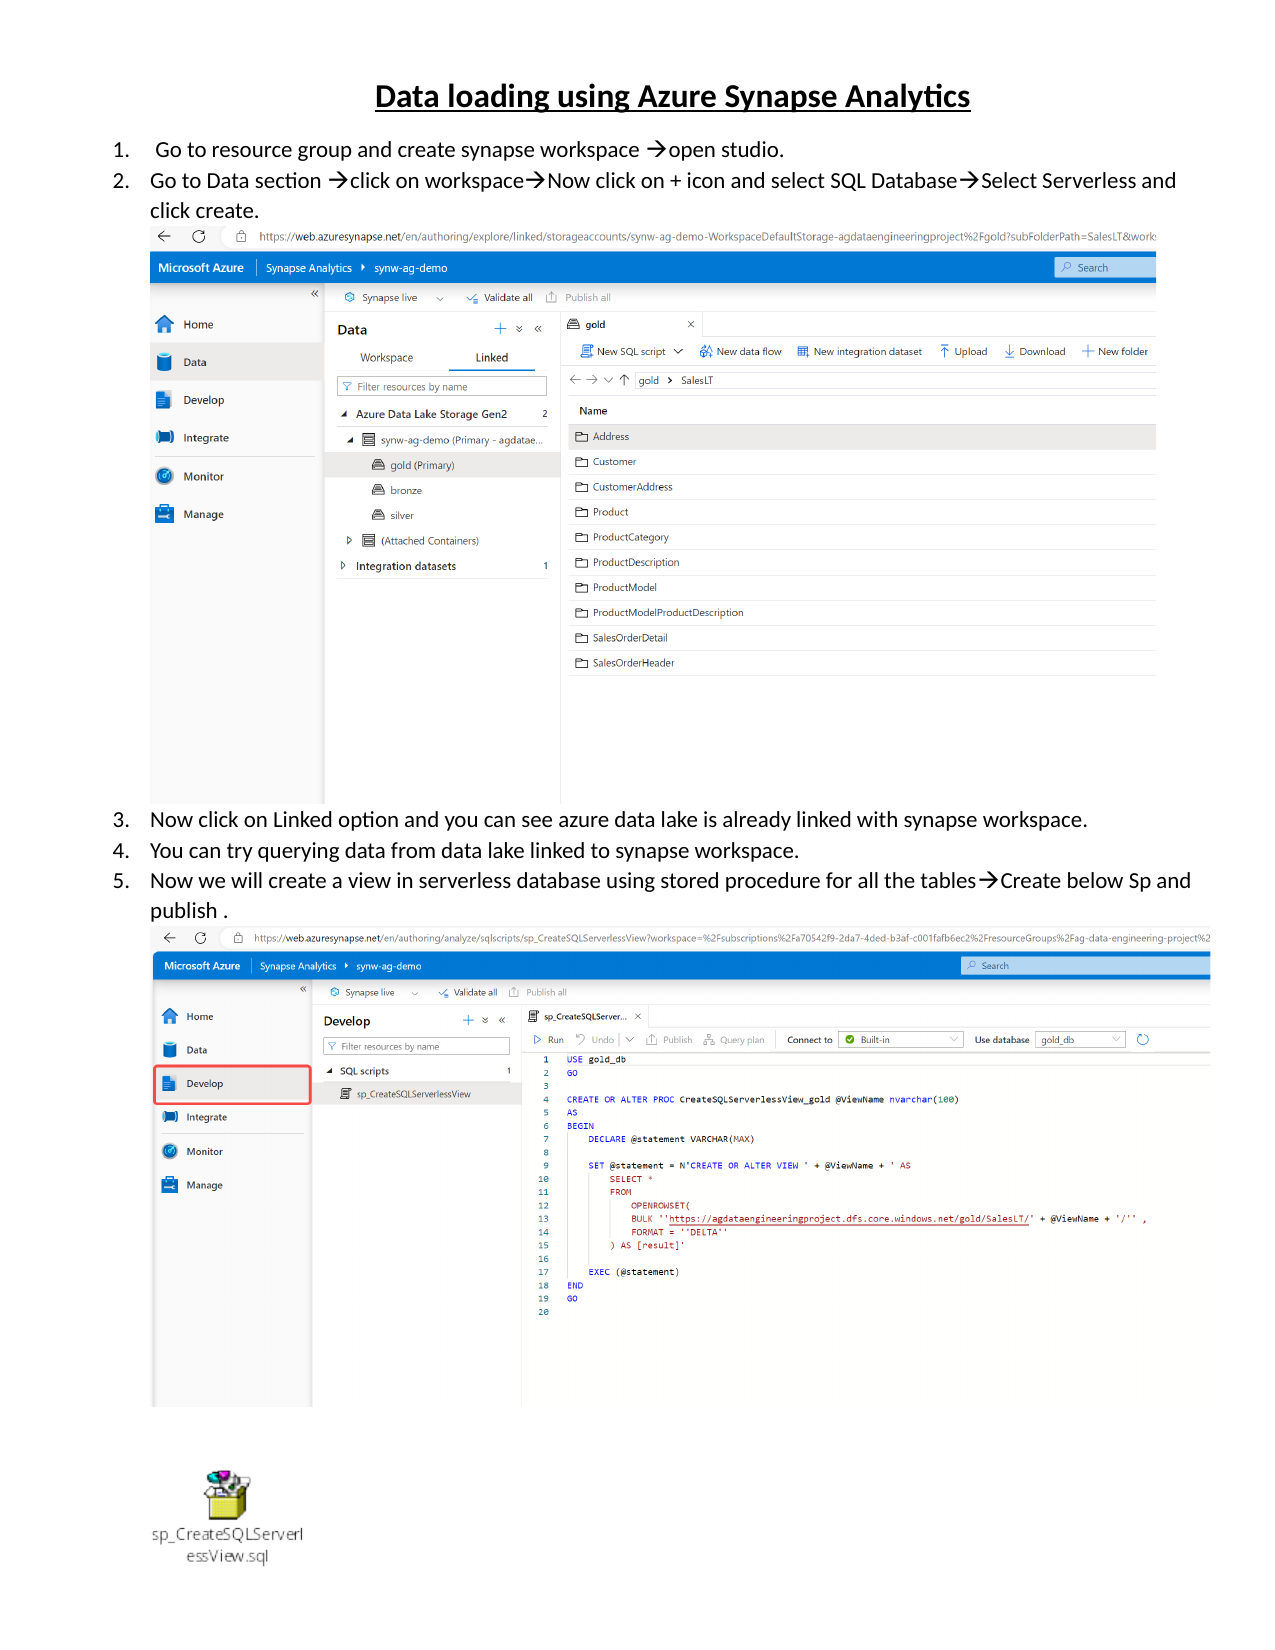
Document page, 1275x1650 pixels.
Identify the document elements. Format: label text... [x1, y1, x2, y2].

list Go to resource group and create synapse workspace open studio. [112, 136, 1200, 164]
list You can try querying data from data lake linked to synapse workspace. [112, 836, 1200, 864]
list Now click on Linked option and you can see azure data lake is already linked with synapse workspace. [112, 806, 1200, 833]
text Data loading using Azure Synapse Analytics [300, 75, 1200, 116]
list Go to Data section click on workspaceNow click on + icon and select SQL DatabaseSelect Serverless and click create. [112, 166, 1200, 224]
picture [150, 926, 1211, 1407]
picture [150, 226, 1157, 804]
list Now we will create a view in serverless database using stored procedure for all the tablesCreate below Sp and publish . [112, 866, 1200, 924]
